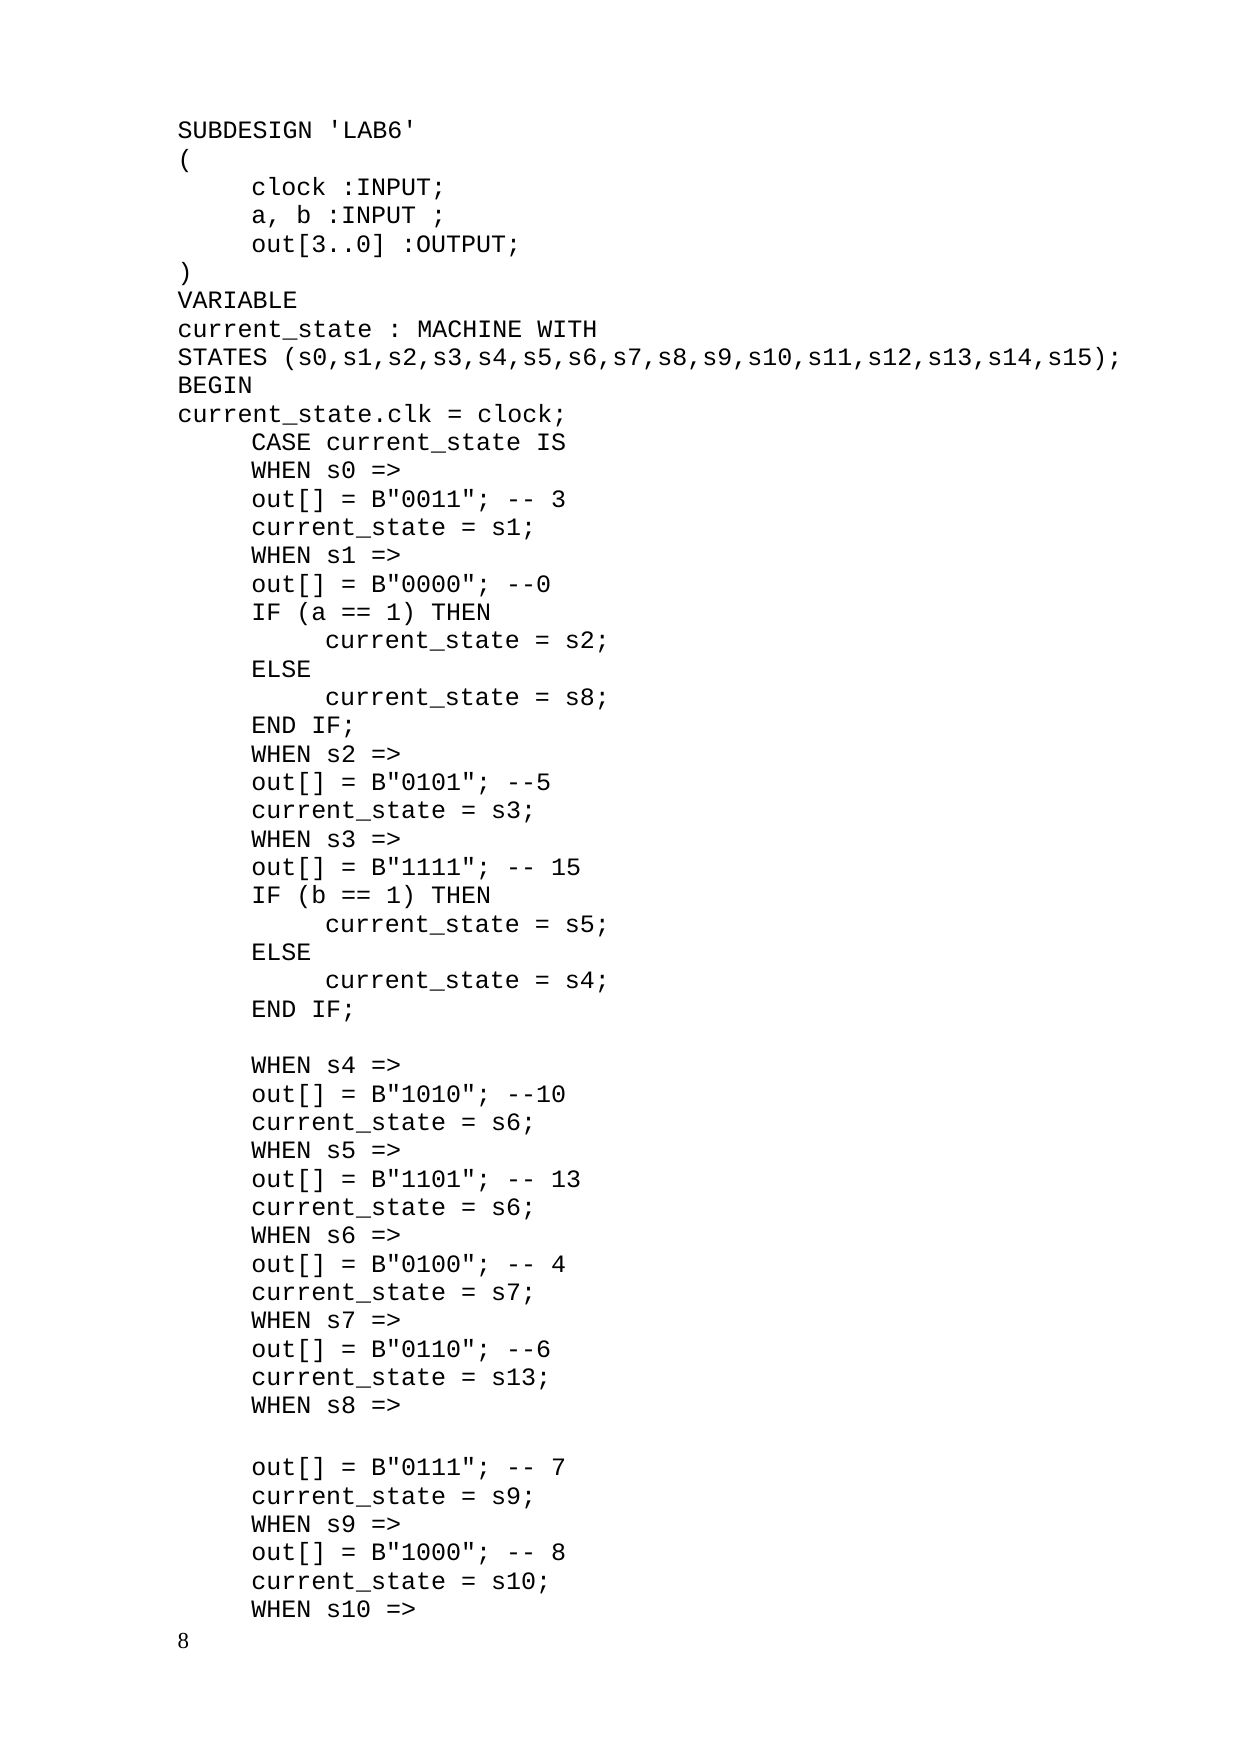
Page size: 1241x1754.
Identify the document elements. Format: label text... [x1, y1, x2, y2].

text WHEN s8 => [177, 1393, 1152, 1421]
text current_state : MACHINE WITH [177, 316, 1152, 345]
text BEGIN [177, 373, 1152, 401]
text out[] = B"0110"; --6 [177, 1336, 1152, 1365]
text STATES (s0,s1,s2,s3,s4,s5,s6,s7,s8,s9,s10,s11,s12,s13,s14,s15); [177, 345, 1152, 373]
text current_state.clk = clock; [177, 401, 1152, 430]
text current_state = s1; [177, 515, 1152, 543]
text IF (a == 1) THEN [177, 600, 1152, 628]
text current_state = s3; [177, 798, 1152, 826]
text WHEN s9 => [177, 1512, 1152, 1540]
text current_state = s9; [177, 1483, 1152, 1512]
text WHEN s2 => [177, 741, 1152, 770]
text current_state = s8; [177, 685, 1152, 713]
text ( [177, 146, 1152, 175]
text current_state = s13; [177, 1365, 1152, 1393]
text out[] = B"0111"; -- 7 [177, 1455, 1152, 1483]
text out[] = B"0011"; -- 3 [177, 486, 1152, 515]
text WHEN s3 => [177, 826, 1152, 855]
text out[] = B"1111"; -- 15 [177, 855, 1152, 883]
text out[] = B"0000"; --0 [177, 571, 1152, 600]
text ) [177, 260, 1152, 288]
text SUBDESIGN 'LAB6' [177, 118, 1152, 146]
text WHEN s7 => [177, 1308, 1152, 1336]
text a, b :INPUT ; [177, 203, 1152, 231]
text out[] = B"0100"; -- 4 [177, 1251, 1152, 1280]
text current_state = s4; [177, 968, 1152, 996]
text END IF; [177, 713, 1152, 741]
text current_state = s6; [177, 1195, 1152, 1223]
text IF (b == 1) THEN [177, 883, 1152, 911]
text current_state = s5; [177, 911, 1152, 940]
text WHEN s4 => [177, 1053, 1152, 1081]
text out[] = B"1010"; --10 [177, 1081, 1152, 1110]
text WHEN s1 => [177, 543, 1152, 571]
text WHEN s0 => [177, 458, 1152, 486]
text current_state = s6; [177, 1110, 1152, 1138]
text out[] = B"1101"; -- 13 [177, 1166, 1152, 1195]
text WHEN s6 => [177, 1223, 1152, 1251]
text VARIABLE [177, 288, 1152, 316]
text WHEN s10 => [177, 1597, 1152, 1625]
text ELSE [177, 940, 1152, 968]
text out[] = B"1000"; -- 8 [177, 1540, 1152, 1568]
text END IF; [177, 996, 1152, 1025]
text current_state = s7; [177, 1280, 1152, 1308]
text ELSE [177, 656, 1152, 685]
text out[] = B"0101"; --5 [177, 770, 1152, 798]
text current_state = s10; [177, 1568, 1152, 1597]
text CASE current_state IS [177, 430, 1152, 458]
text current_state = s2; [177, 628, 1152, 656]
text out[3..0] :OUTPUT; [177, 231, 1152, 260]
text WHEN s5 => [177, 1138, 1152, 1166]
text clock :INPUT; [177, 175, 1152, 203]
